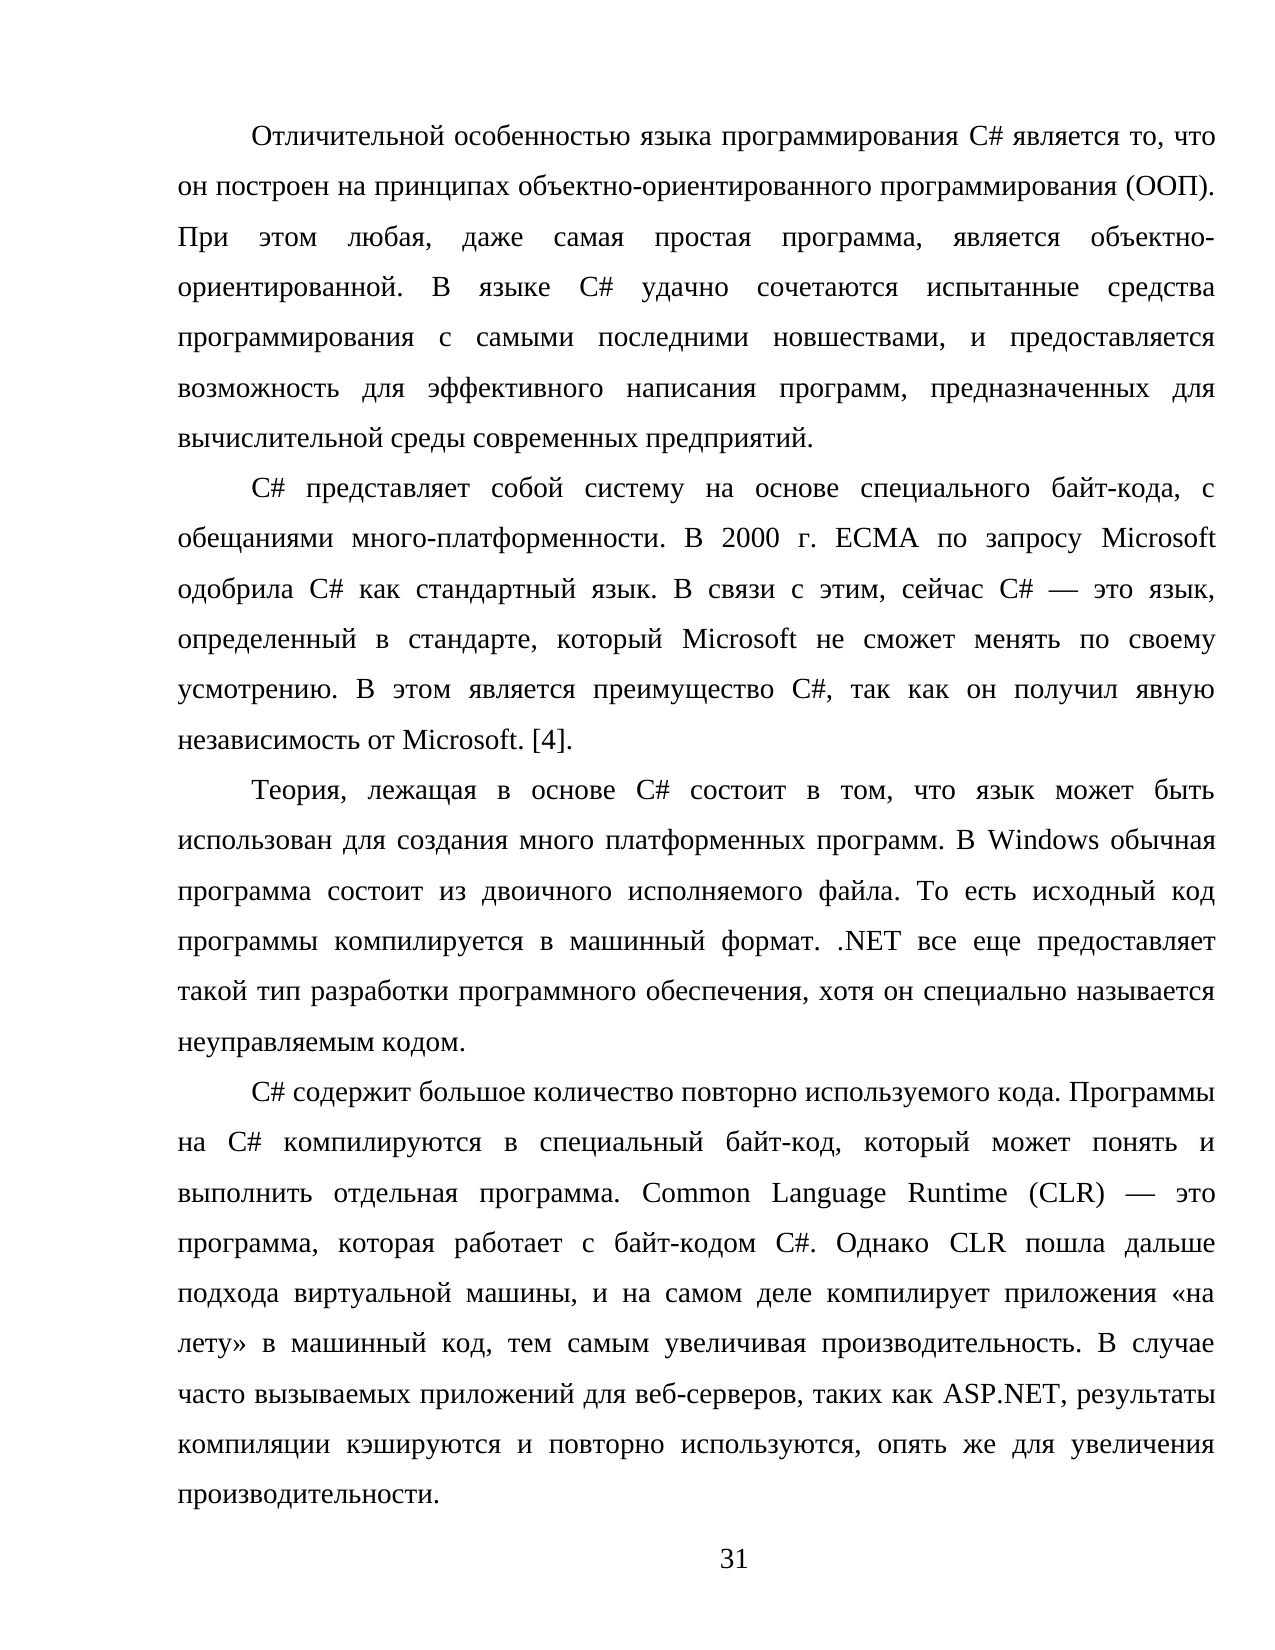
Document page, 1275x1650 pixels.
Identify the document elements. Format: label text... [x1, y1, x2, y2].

text Теория, лежащая в основе С# состоит в том, что язык может быть использован для создания много платформенных программ. В Windows обычная программа состоит из двоичного исполняемого файла. То есть исходный код программы компилируется в машинный формат. .NET все еще предоставляет такой тип разработки программного обеспечения, хотя он специально называется неуправляемым кодом. [177, 772, 1216, 1057]
text Отличительной особенностью языка программирования C# является то, что он построен на принципах объектно-ориентированного программирования (ООП). При этом любая, даже самая простая программа, является объектно-ориентированной. В языке C# удачно сочетаются испытанные средства программирования с самыми последними новшествами, и предоставляется возможность для эффективного написания программ, предназначенных для вычислительной среды современных предприятий. [177, 118, 1216, 453]
text С# содержит большое количество повторно используемого кода. Программы на С# компилируются в специальный байт-код, который может понять и выполнить отдельная программа. Common Language Runtime (CLR) — это программа, которая работает с байт-кодом С#. Однако CLR пошла дальше подхода виртуальной машины, и на самом деле компилирует приложения «на лету» в машинный код, тем самым увеличивая производительность. В случае часто вызываемых приложений для веб-серверов, таких как ASP.NET, результаты компиляции кэшируются и повторно используются, опять же для увеличения производительности. [177, 1074, 1216, 1510]
text С# представляет собой систему на основе специального байт-кода, с обещаниями много-платформенности. В 2000 г. ЕСМА по запросу Microsoft одобрила С# как стандартный язык. В связи с этим, сейчас С# — это язык, определенный в стандарте, который Microsoft не сможет менять по своему усмотрению. В этом является преимущество С#, так как он получил явную независимость от Microsoft. [4]. [177, 470, 1216, 755]
